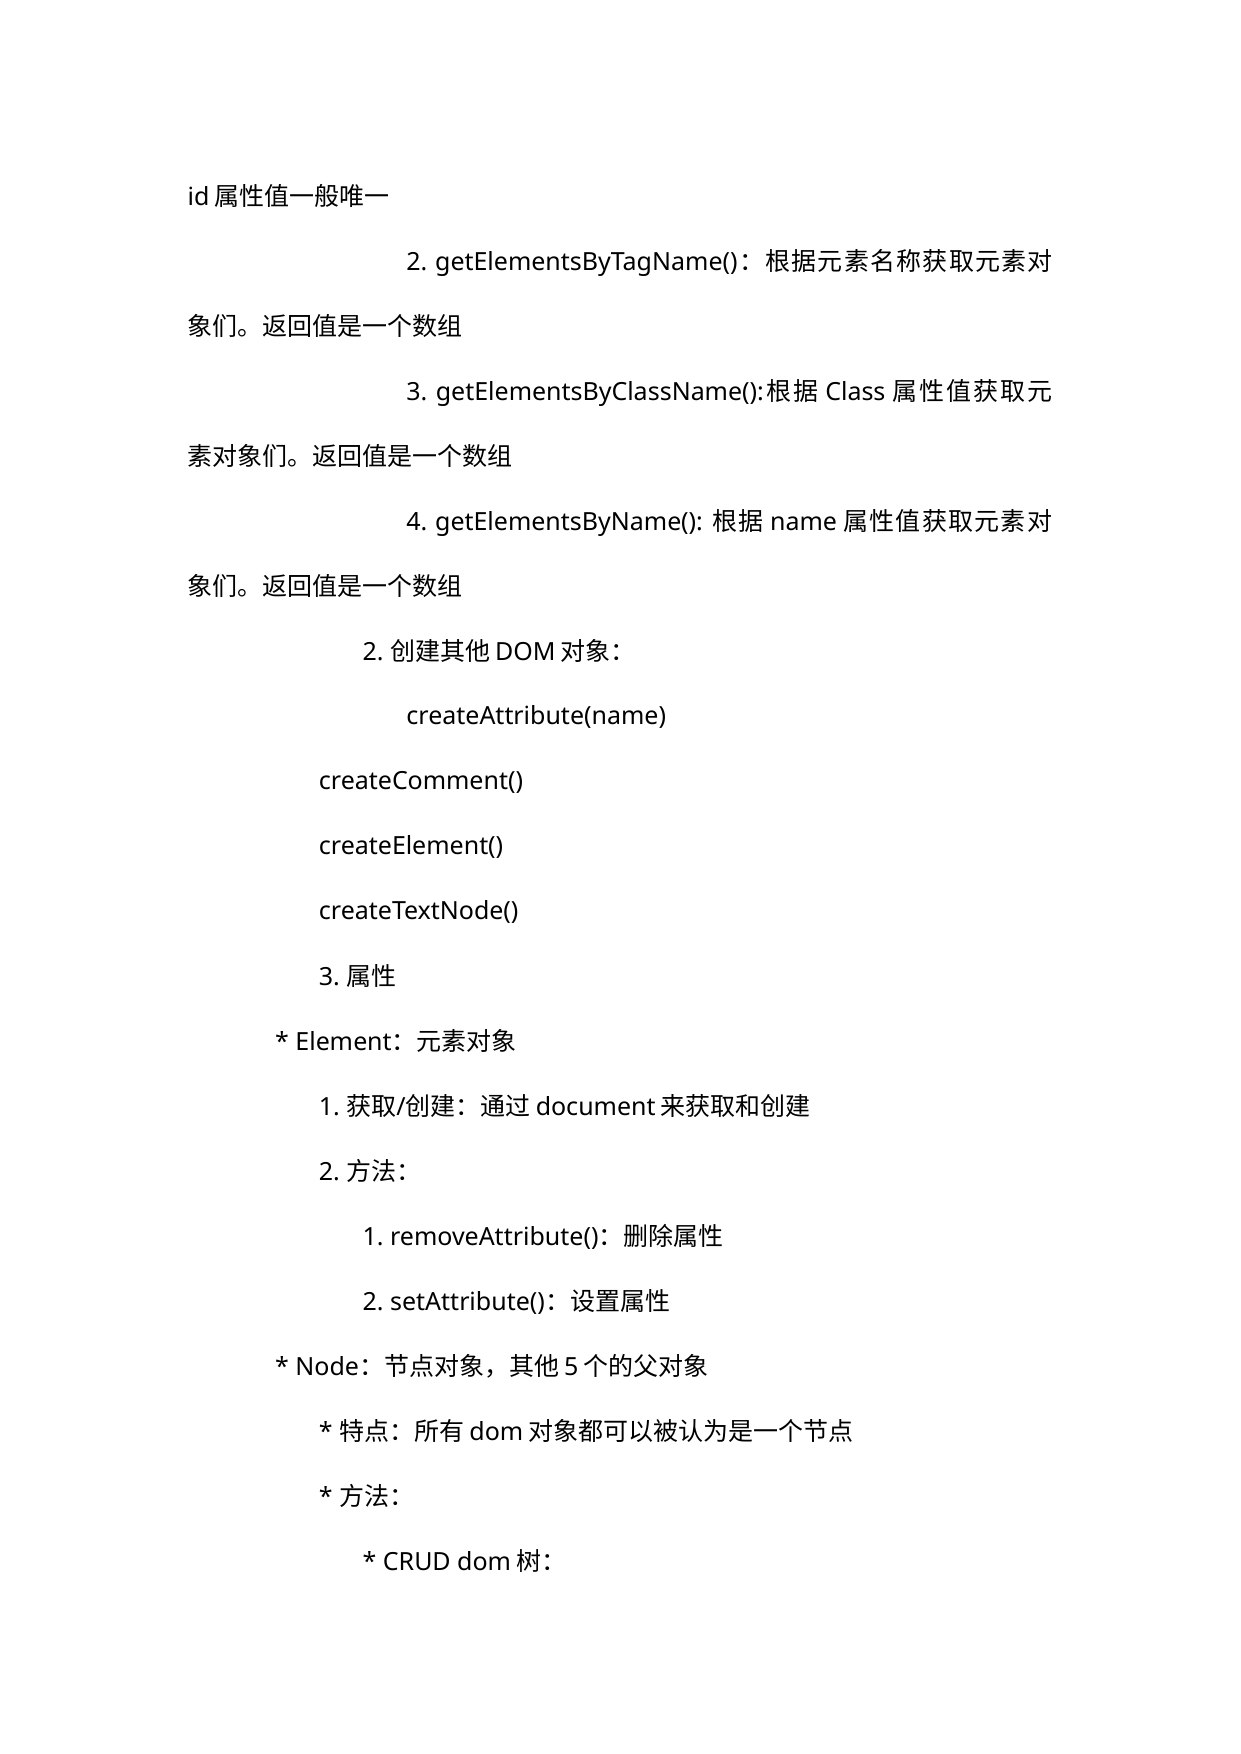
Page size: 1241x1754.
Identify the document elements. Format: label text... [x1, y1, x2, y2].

text * CRUD dom树： [187, 1527, 1053, 1592]
text * Element：元素对象 [187, 1007, 1053, 1072]
text 3. 属性 [187, 942, 1053, 1007]
text 3. getElementsByClassName():根据Class属性值获取元素对象们。返回值是一个数组 [187, 357, 1053, 487]
text * 方法： [187, 1462, 1053, 1527]
text createComment() [187, 747, 1053, 812]
text * 特点：所有dom对象都可以被认为是一个节点 [187, 1397, 1053, 1462]
text createTextNode() [187, 877, 1053, 942]
text 1. 获取/创建：通过document来获取和创建 [187, 1072, 1053, 1137]
text 4. getElementsByName(): 根据name属性值获取元素对象们。返回值是一个数组 [187, 487, 1053, 617]
text createAttribute(name) [187, 682, 1053, 747]
text 2. 方法： [187, 1137, 1053, 1202]
text * Node：节点对象，其他5个的父对象 [187, 1332, 1053, 1397]
text createElement() [187, 812, 1053, 877]
text 2. setAttribute()：设置属性 [187, 1267, 1053, 1332]
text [187, 162, 1053, 227]
text 2. 创建其他DOM对象： [187, 617, 1053, 682]
text 2. getElementsByTagName()：根据元素名称获取元素对象们。返回值是一个数组 [187, 227, 1053, 357]
text 1. removeAttribute()：删除属性 [187, 1202, 1053, 1267]
